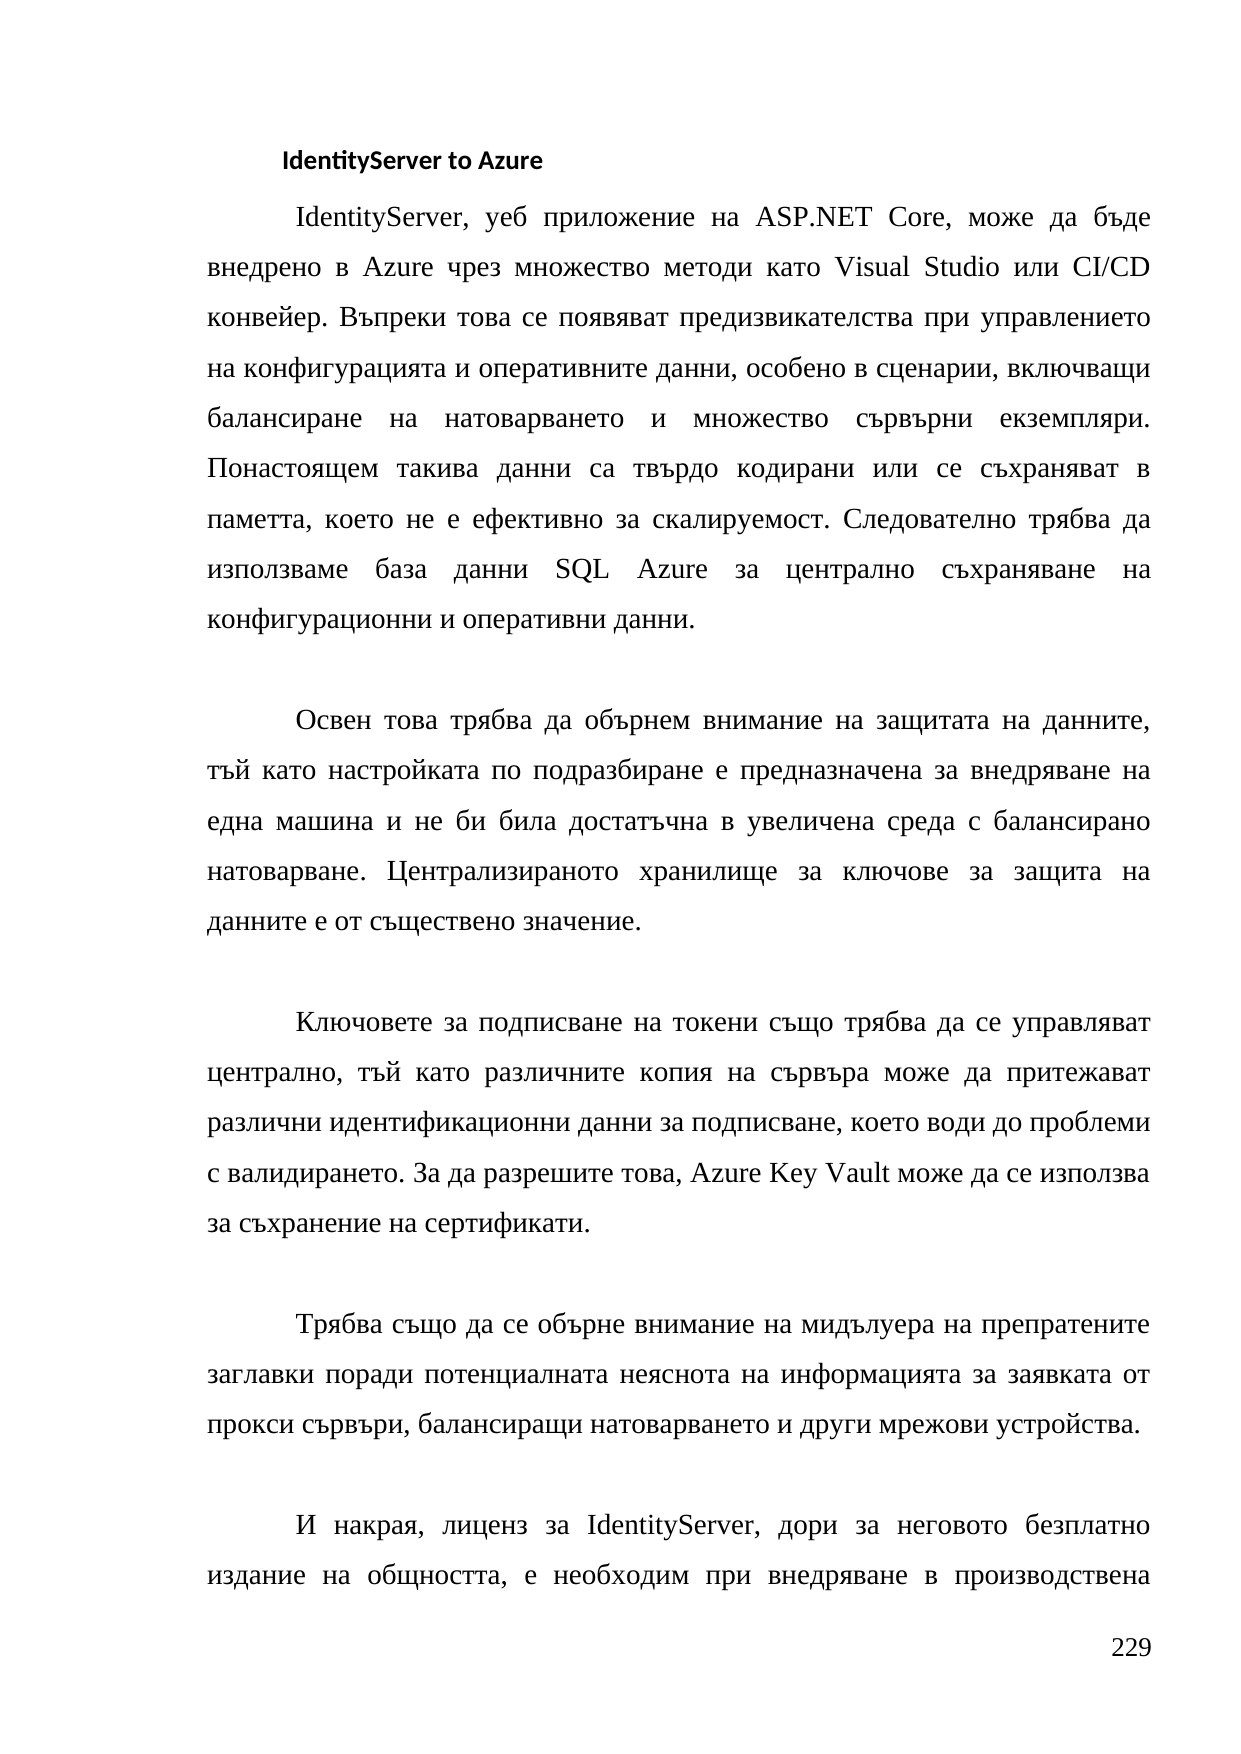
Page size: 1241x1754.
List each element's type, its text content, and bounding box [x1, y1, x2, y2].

subtitle IdentityServer to Azure [207, 143, 1152, 176]
text Освен това трябва да обърнем внимание на защитата на данните, тъй като настройката по подразбиране е предназначена за внедряване на една машина и не би била достатъчна в увеличена среда с балансирано натоварване. Централизираното хранилище за ключове за защита на данните е от съществено значение. [207, 702, 1152, 937]
text Трябва също да се обърне внимание на мидълуера на препратените заглавки поради потенциалната неяснота на информацията за заявката от прокси сървъри, балансиращи натоварването и други мрежови устройства. [207, 1306, 1152, 1440]
text Ключовете за подписване на токени също трябва да се управляват централно, тъй като различните копия на сървъра може да притежават различни идентификационни данни за подписване, което води до проблеми с валидирането. За да разрешите това, Azure Key Vault може да се използва за съхранение на сертификати. [207, 1004, 1152, 1239]
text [207, 1507, 1152, 1591]
text IdentityServer, уеб приложение на ASP.NET Core, може да бъде внедрено в Azure чрез множество методи като Visual Studio или CI/CD конвейер. Въпреки това се появяват предизвикателства при управлението на конфигурацията и оперативните данни, особено в сценарии, включващи балансиране на натоварването и множество сървърни екземпляри. Понастоящем такива данни са твърдо кодирани или се съхраняват в паметта, което не е ефективно за скалируемост. Следователно трябва да използваме база данни SQL Azure за централно съхраняване на конфигурационни и оперативни данни. [207, 199, 1152, 635]
